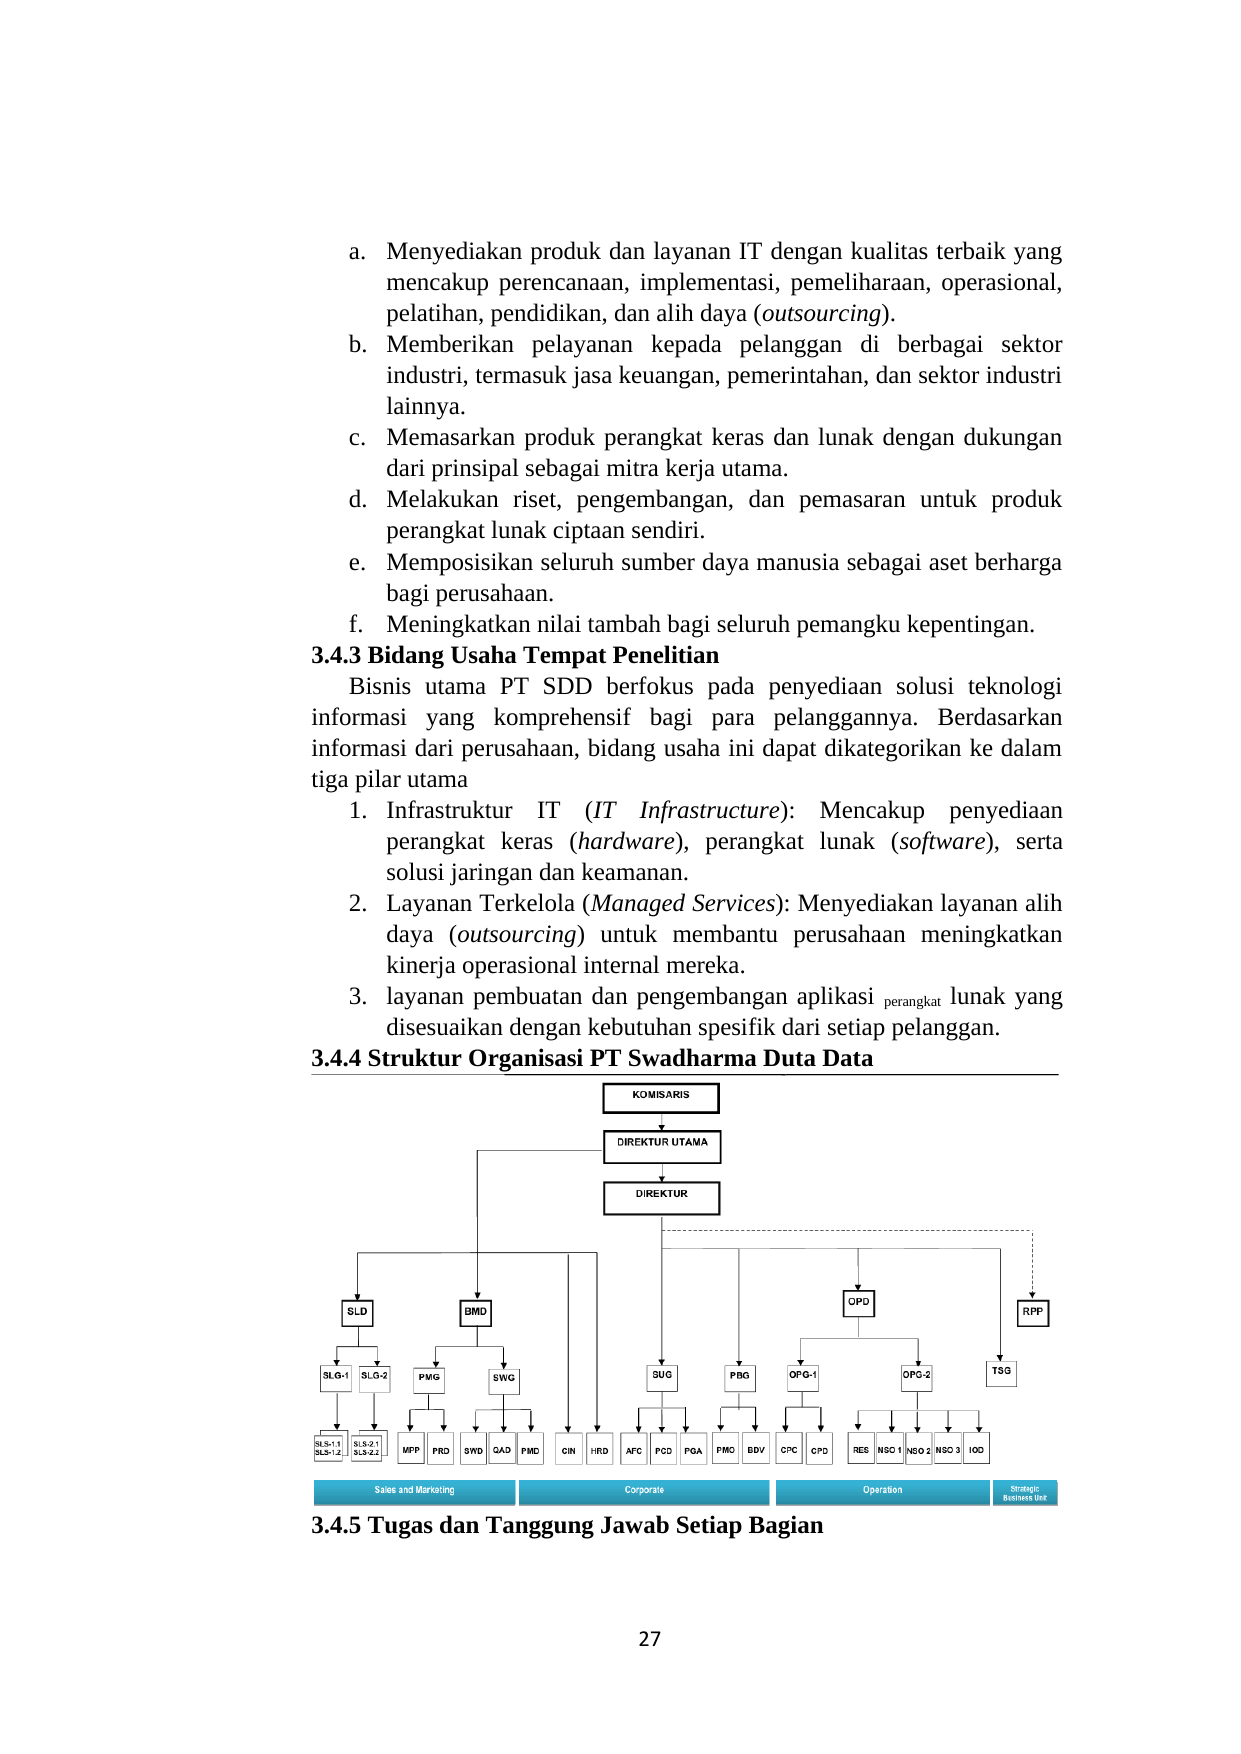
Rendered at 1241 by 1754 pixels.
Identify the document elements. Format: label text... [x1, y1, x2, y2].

list Memposisikan seluruh sumber daya manusia sebagai aset berharga bagi perusahaan. [349, 547, 1063, 606]
subtitle 3.4.3 Bidang Usaha Tempat Penelitian [311, 640, 1063, 668]
list Memasarkan produk perangkat keras dan lunak dengan dukungan dari prinsipal sebagai mitra kerja utama. [349, 422, 1063, 482]
list Melakukan riset, pengembangan, dan pemasaran untuk produk perangkat lunak ciptaan sendiri. [349, 484, 1063, 544]
list Menyediakan produk dan layanan IT dengan kualitas terbaik yang mencakup perencanaan, implementasi, pemeliharaan, operasional, pelatihan, pendidikan, dan alih daya (outsourcing). [349, 236, 1063, 327]
text 3.4.5 Tugas dan Tanggung Jawab Setiap Bagian [236, 1511, 1063, 1539]
text Bisnis utama PT SDD berfokus pada penyediaan solusi teknologi informasi yang komprehensif bagi para pelanggannya. Berdasarkan informasi dari perusahaan, bidang usaha ini dapat dikategorikan ke dalam tiga pilar utama [311, 671, 1063, 793]
list Memberikan pelayanan kepada pelanggan di berbagai sektor industri, termasuk jasa keuangan, pemerintahan, dan sektor industri lainnya. [349, 329, 1063, 420]
list Layanan Terkelola (Managed Services): Menyediakan layanan alih daya (outsourcing) untuk membantu perusahaan meningkatkan kinerja operasional internal mereka. [349, 888, 1063, 979]
list Meningkatkan nilai tambah bagi seluruh pemangku kepentingan. [349, 609, 1063, 637]
picture [311, 1074, 1059, 1509]
subtitle 3.4.4 Struktur Organisasi PT Swadharma Duta Data [311, 1043, 1063, 1072]
list Infrastruktur IT (IT Infrastructure): Mencakup penyediaan perangkat keras (hardware), perangkat lunak (software), serta solusi jaringan dan keamanan. [349, 795, 1063, 886]
list layanan pembuatan dan pengembangan aplikasi perangkat lunak yang disesuaikan dengan kebutuhan spesifik dari setiap pelanggan. [349, 981, 1063, 1041]
